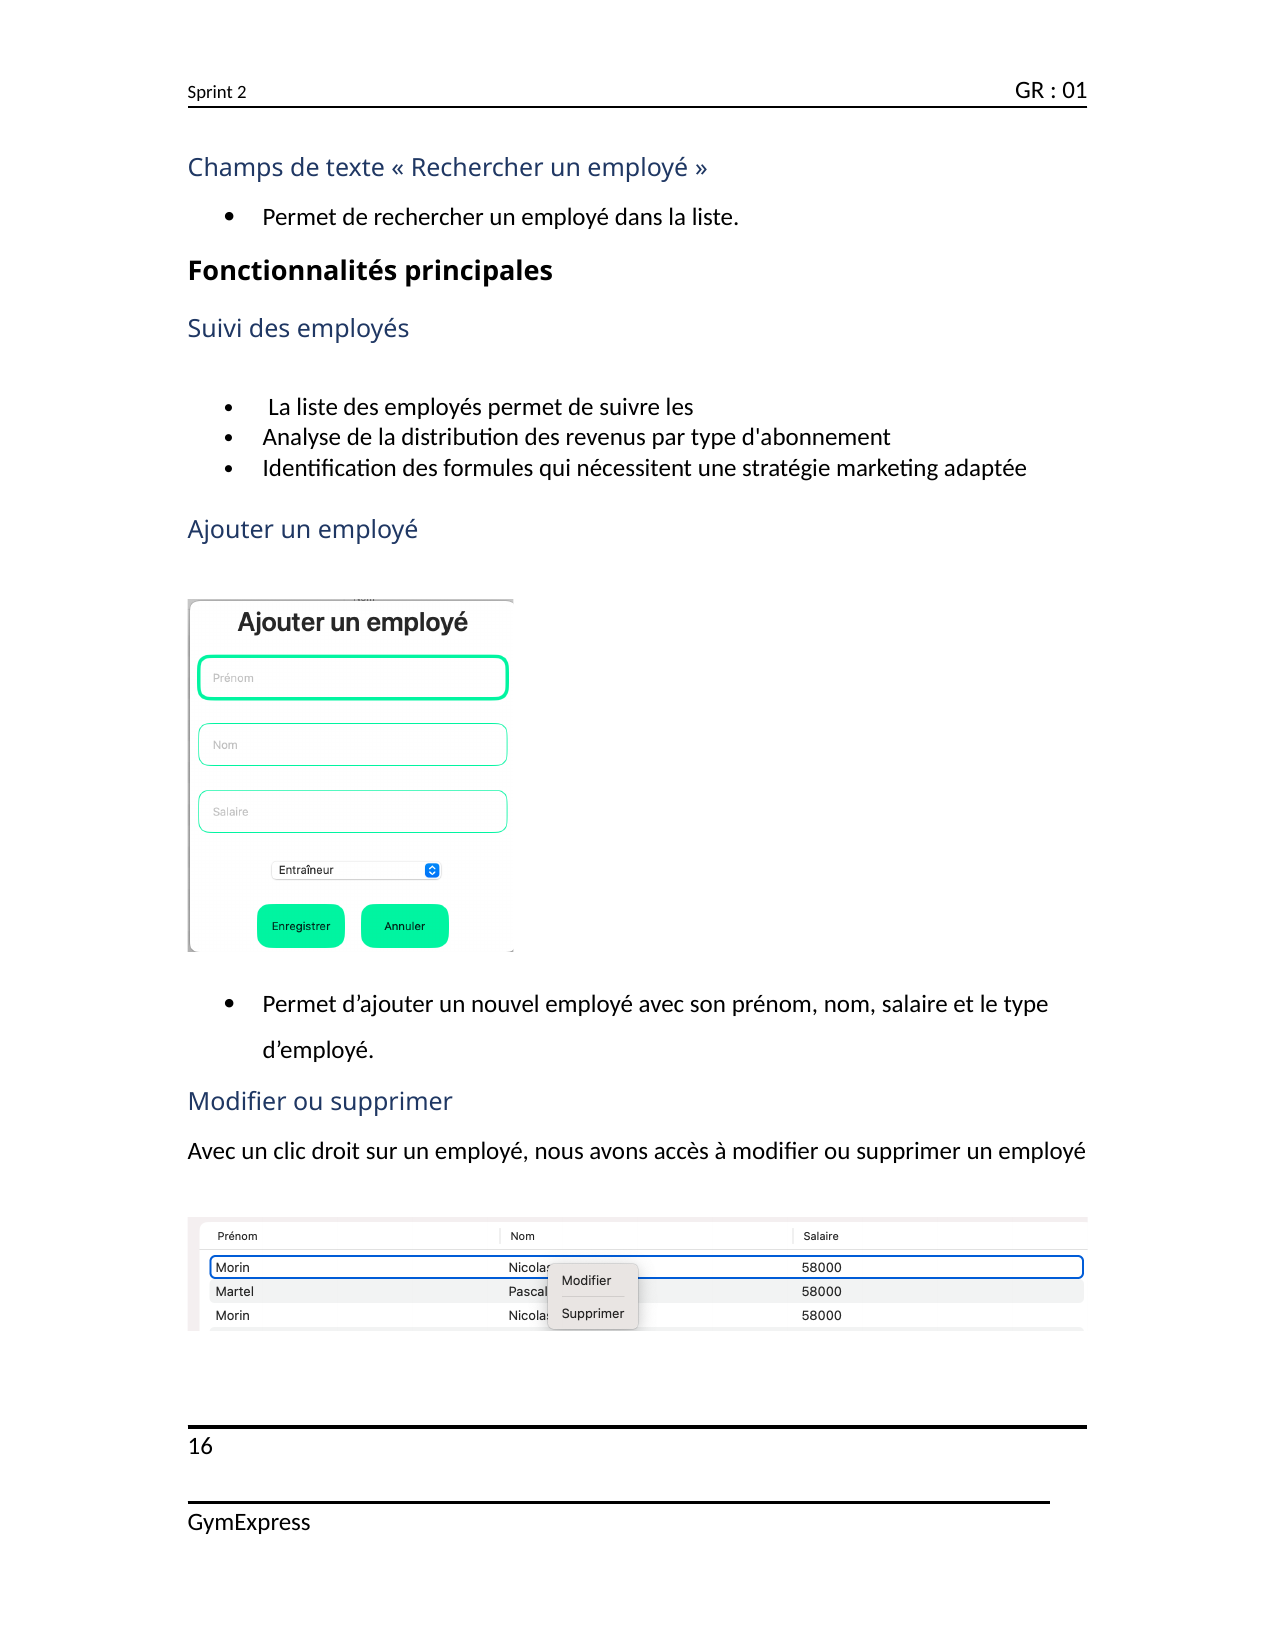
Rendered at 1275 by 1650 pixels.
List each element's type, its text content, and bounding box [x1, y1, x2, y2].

text Avec un clic droit sur un employé, nous avons accès à modifier ou supprimer un employé [187, 1135, 1087, 1166]
list Permet d’ajouter un nouvel employé avec son prénom, nom, salaire et le type d’employé. [225, 988, 1087, 1065]
picture [187, 1217, 1088, 1331]
subtitle Fonctionnalités principales [187, 251, 1087, 288]
picture [187, 599, 514, 952]
subtitle Ajouter un employé [187, 511, 1087, 545]
list Analyse de la distribution des revenus par type d'abonnement [225, 421, 1087, 452]
subtitle Champs de texte « Rechercher un employé » [187, 150, 1087, 184]
list Permet de rechercher un employé dans la liste. [225, 201, 1087, 232]
subtitle Modifier ou supprimer [187, 1084, 1087, 1118]
list La liste des employés permet de suivre les [225, 391, 1087, 421]
subtitle Suivi des employés [187, 310, 1087, 344]
list Identification des formules qui nécessitent une stratégie marketing adaptée [225, 452, 1087, 482]
